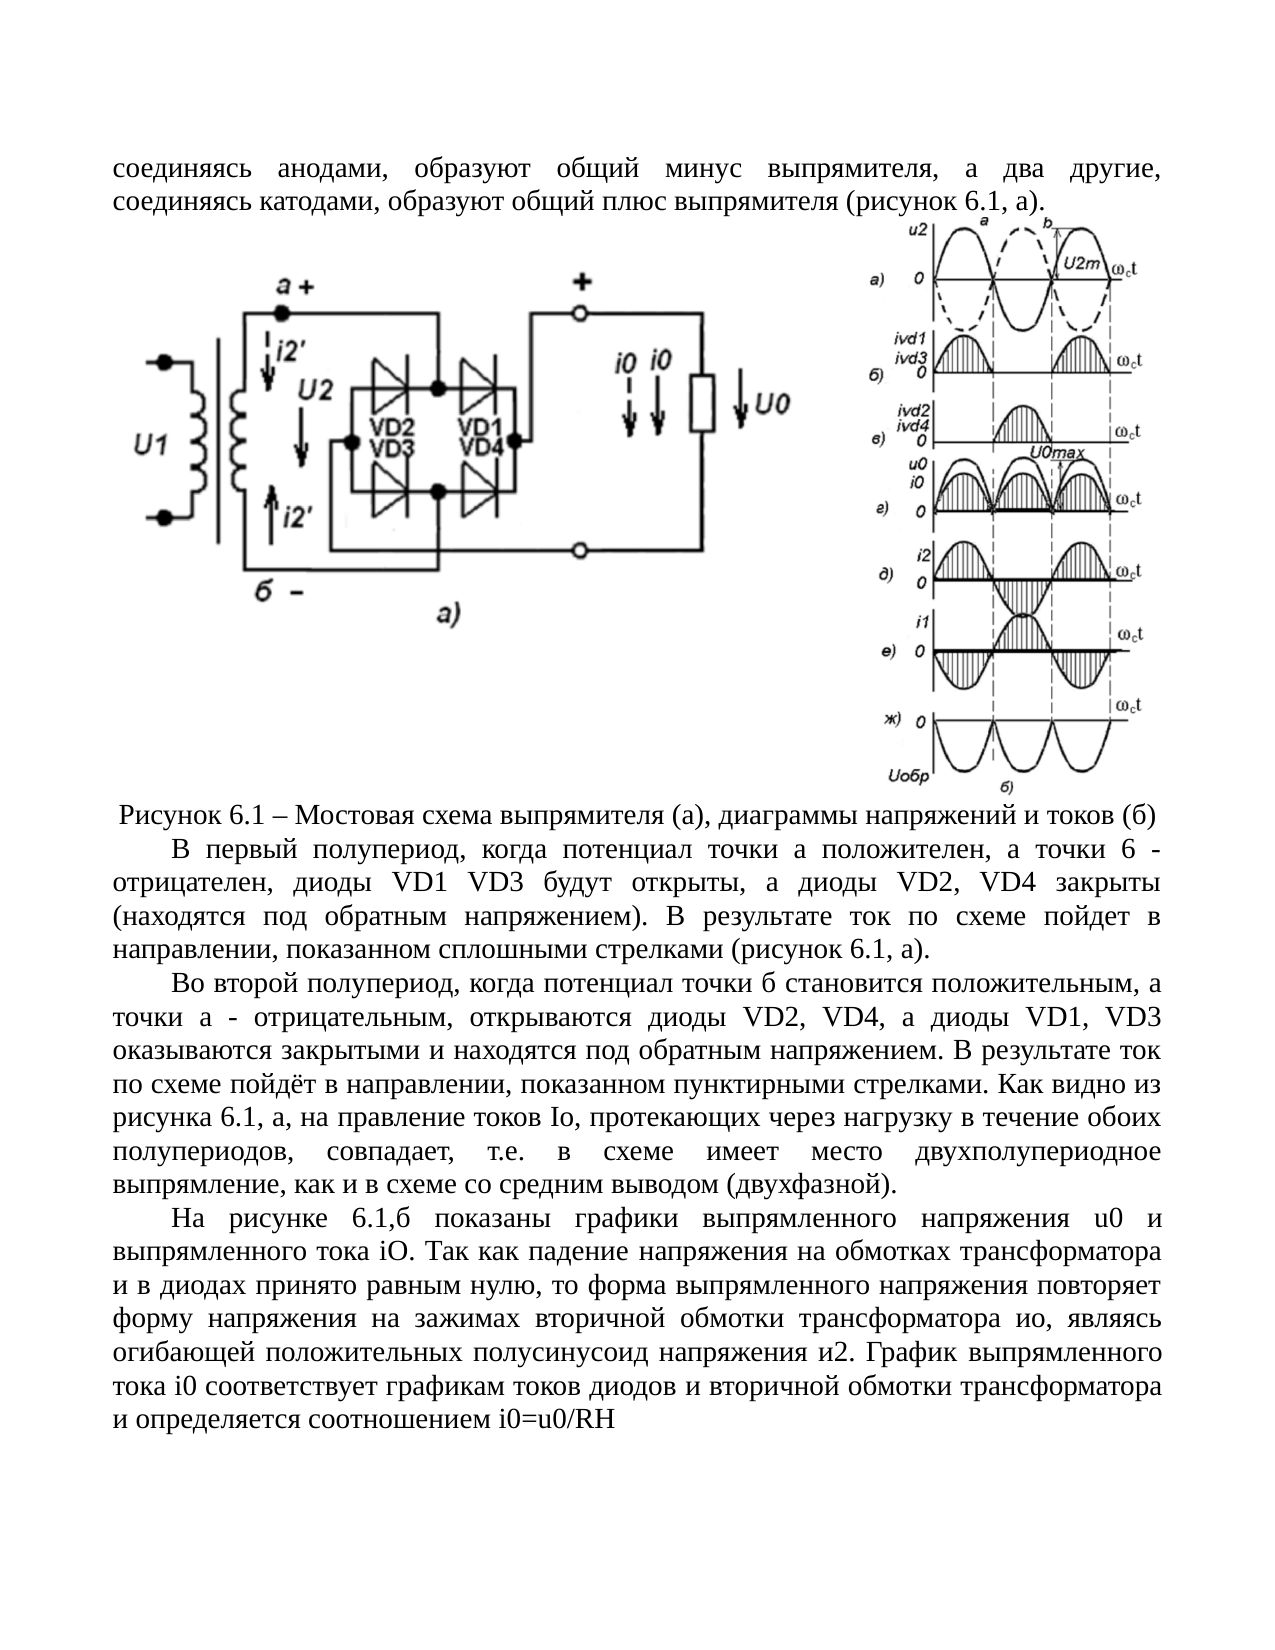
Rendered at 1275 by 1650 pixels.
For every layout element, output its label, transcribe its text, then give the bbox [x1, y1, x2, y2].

text В первый полупериод, когда потенциал точки а положителен, а точки 6 - отрицателен, диоды VD1 VD3 будут открыты, а диоды VD2, VD4 закрыты (находятся под обратным напряжением). В результате ток по схеме пойдет в направлении, показанном сплошными стрелками (рисунок 6.1, а). [112, 831, 1162, 965]
text Во второй полупериод, когда потенциал точки б становится положительным, а точки а - отрицательным, открываются диоды VD2, VD4, а диоды VD1, VD3 оказываются закрытыми и находятся под обратным напряжением. В результате ток по схеме пойдёт в направлении, показанном пунктирными стрелками. Как видно из рисунка 6.1, а, на правление токов Io, протекающих через нагрузку в течение обоих полупериодов, совпадает, т.е. в схеме имеет место двухполупериодное выпрямление, как и в схеме со средним выводом (двухфазной). [112, 965, 1162, 1200]
picture [112, 217, 1163, 798]
text На рисунке 6.1,б показаны графики выпрямленного напряжения u0 и выпрямленного тока іО. Так как падение напряжения на обмотках трансформатора и в диодах принято равным нулю, то форма выпрямленного напряжения повторяет форму напряжения на зажимах вторичной обмотки трансформатора ио, являясь огибающей положительных полусинусоид напряжения и2. График выпрямленного тока і0 соответствует графикам токов диодов и вторичной обмотки трансформатора и определяется соотношением i0=u0/RH [112, 1200, 1162, 1435]
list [112, 150, 1162, 217]
list Рисунок 6.1 – Мостовая схема выпрямителя (а), диаграммы напряжений и токов (б) [112, 798, 1162, 831]
